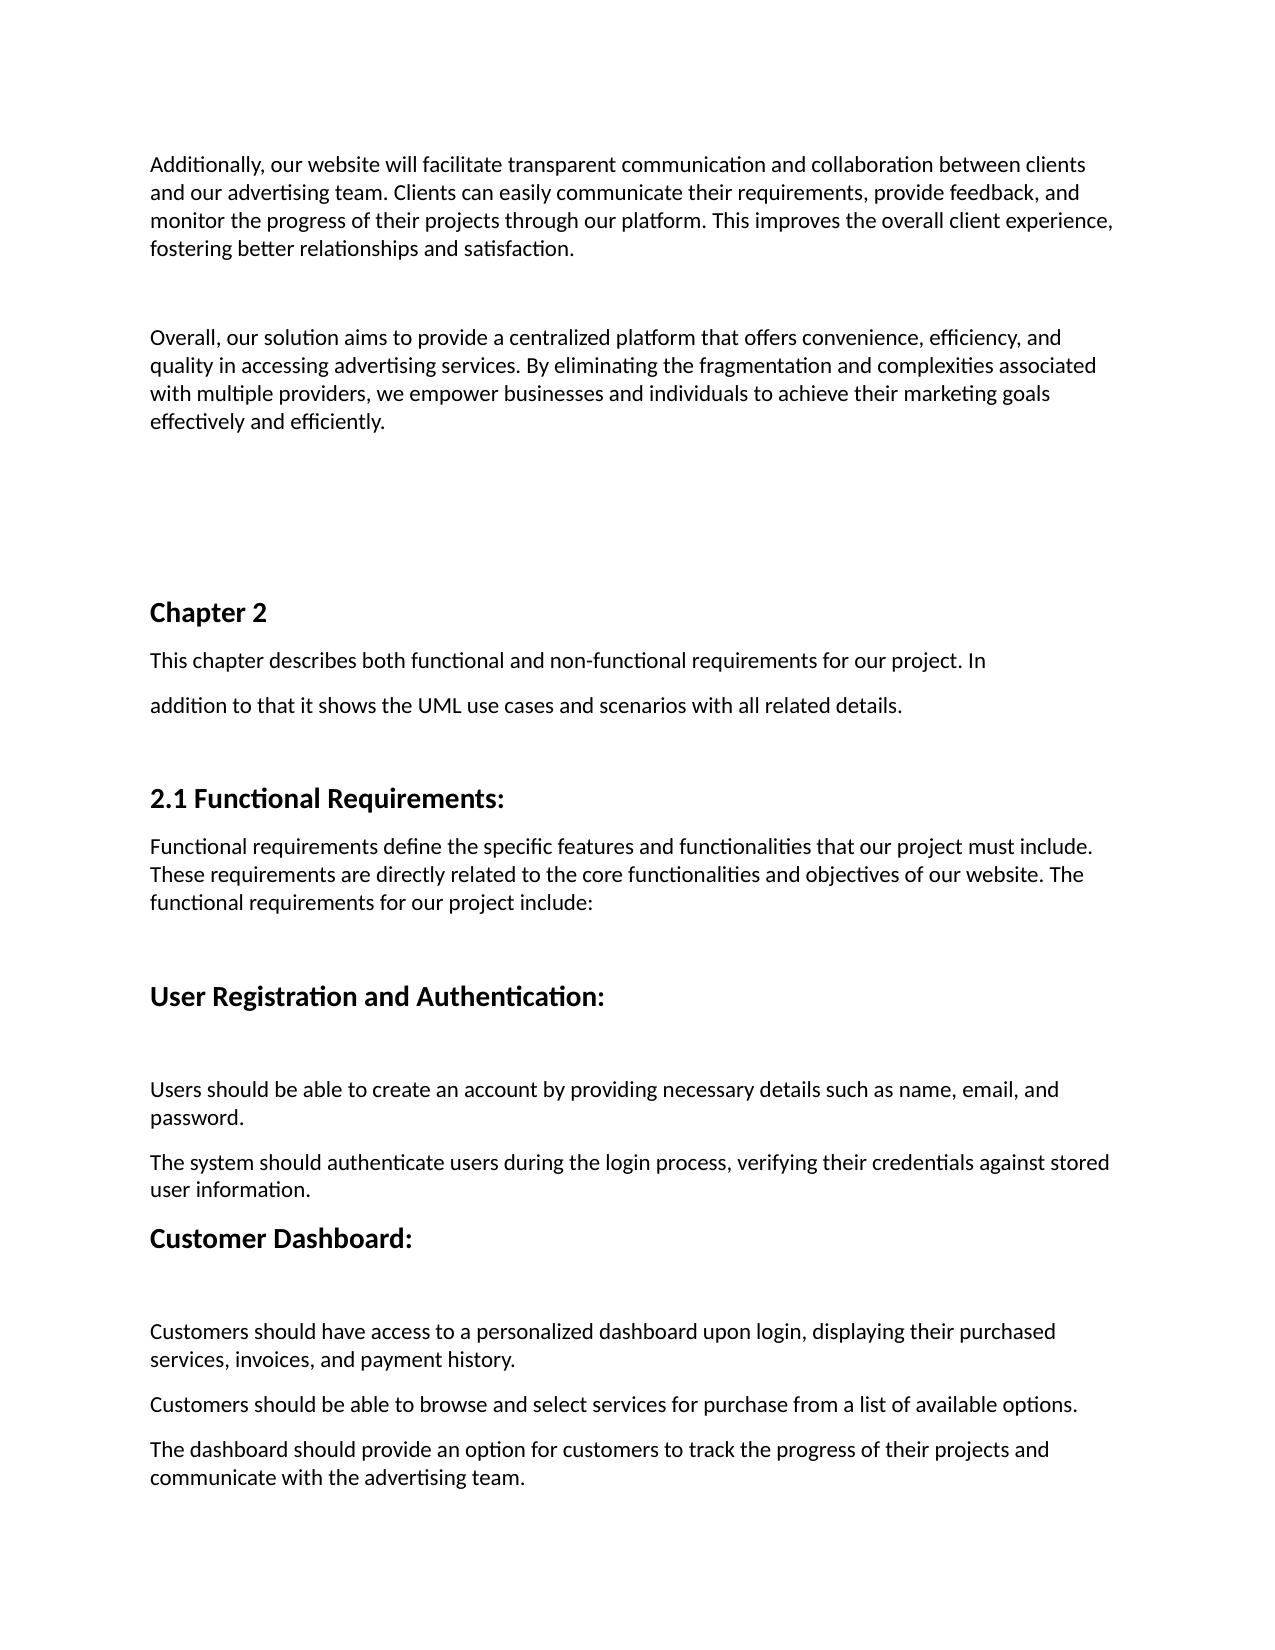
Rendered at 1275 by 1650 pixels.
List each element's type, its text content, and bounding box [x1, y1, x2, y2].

text Chapter 2 [150, 594, 1125, 629]
text Functional requirements define the specific features and functionalities that our project must include. These requirements are directly related to the core functionalities and objectives of our website. The functional requirements for our project include: [150, 832, 1125, 917]
text The dashboard should provide an option for customers to track the progress of their projects and communicate with the advertising team. [150, 1435, 1125, 1491]
text Users should be able to create an account by providing necessary details such as name, email, and password. [150, 1075, 1125, 1131]
text Customer Dashboard: [150, 1220, 1125, 1256]
text Customers should be able to browse and select services for purchase from a list of available options. [150, 1390, 1125, 1418]
text User Registration and Authentication: [150, 978, 1125, 1013]
text Overall, our solution aims to provide a centralized platform that offers convenience, efficiency, and quality in accessing advertising services. By eliminating the fragmentation and complexities associated with multiple providers, we empower businesses and individuals to achieve their marketing goals effectively and efficiently. [150, 323, 1125, 436]
text Customers should have access to a personalized dashboard upon login, displaying their purchased services, invoices, and payment history. [150, 1317, 1125, 1373]
text The system should authenticate users during the login process, verifying their credentials against stored user information. [150, 1148, 1125, 1204]
text 2.1 Functional Requirements: [150, 780, 1125, 816]
text Additionally, our website will facilitate transparent communication and collaboration between clients and our advertising team. Clients can easily communicate their requirements, provide feedback, and monitor the progress of their projects through our platform. This improves the overall client experience, fostering better relationships and satisfaction. [150, 150, 1125, 262]
text This chapter describes both functional and non-functional requirements for our project. In [150, 646, 1125, 674]
text addition to that it shows the UML use cases and scenarios with all related details. [150, 691, 1125, 719]
